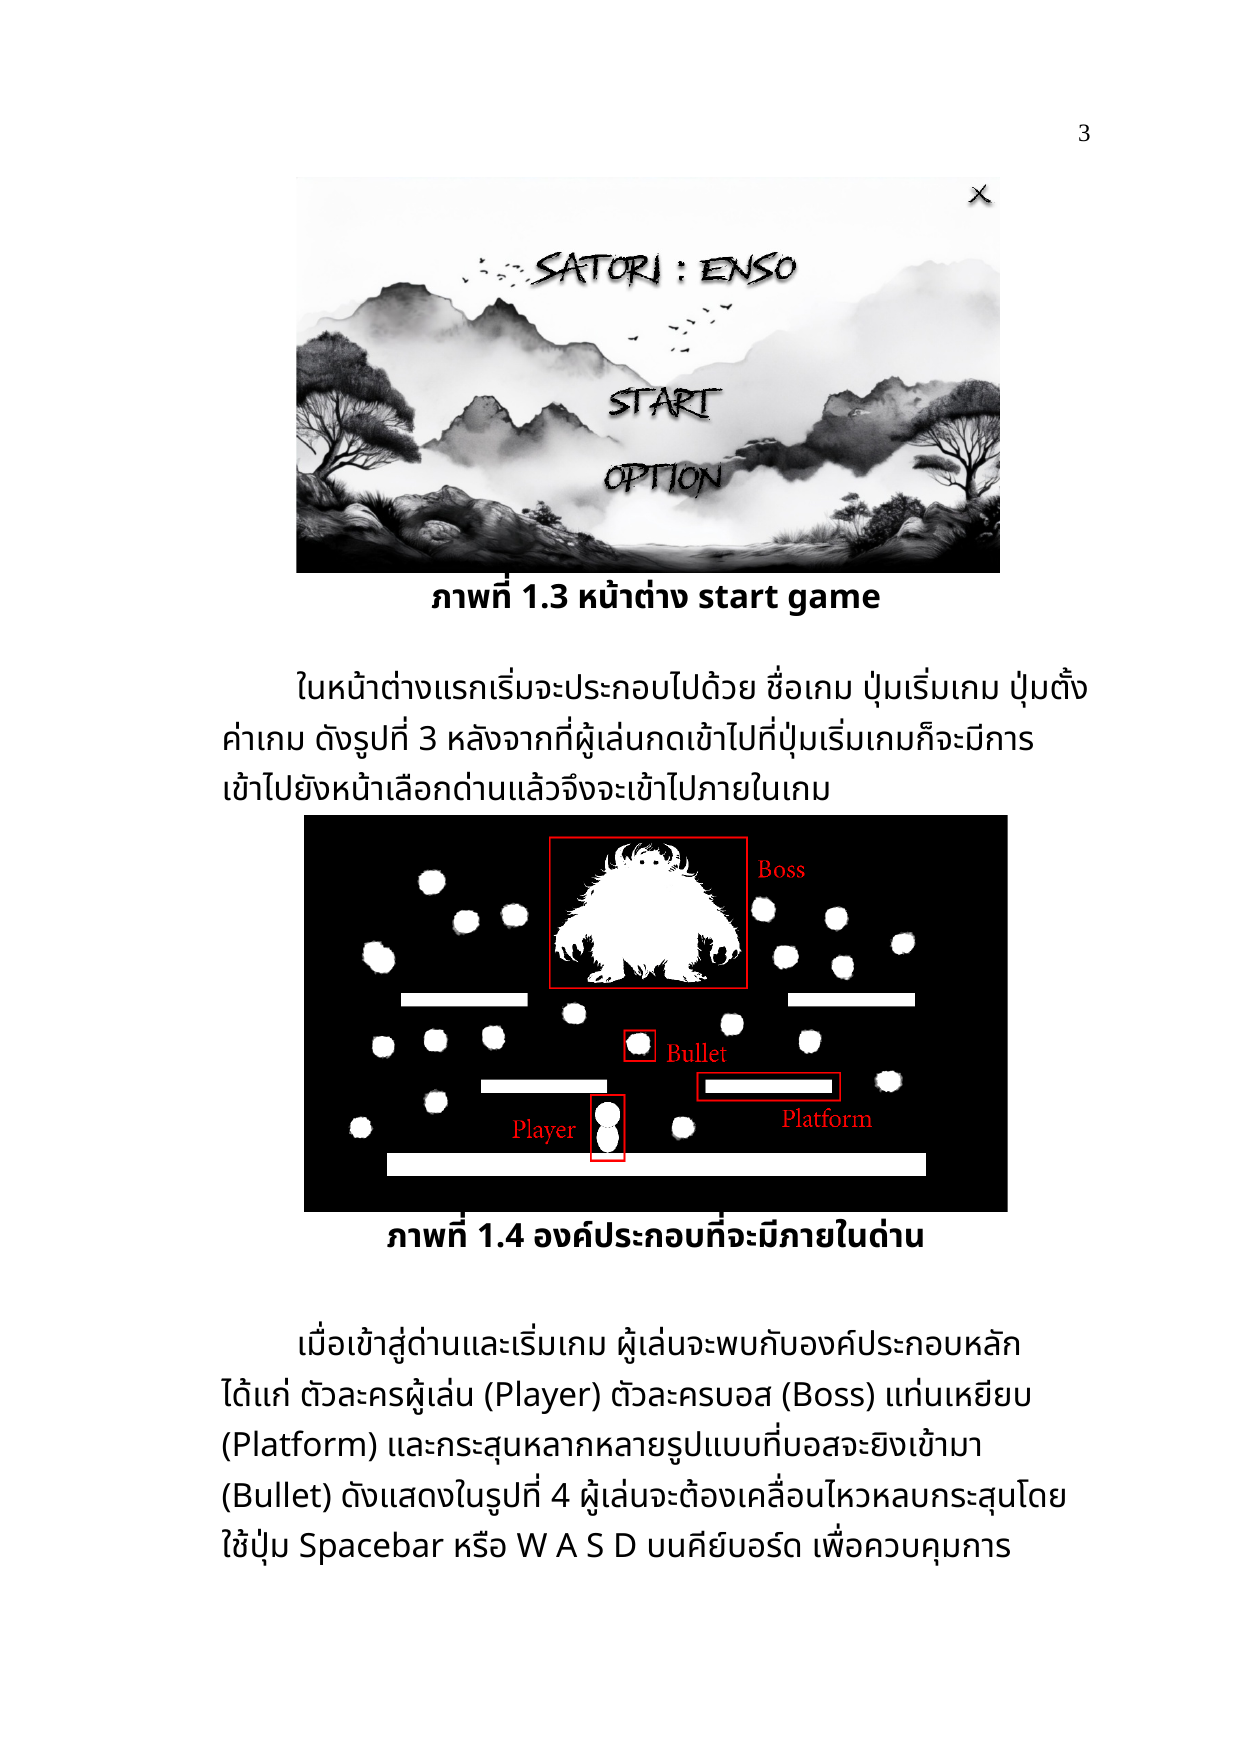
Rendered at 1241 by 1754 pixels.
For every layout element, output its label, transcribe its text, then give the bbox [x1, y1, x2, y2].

picture [296, 177, 1000, 573]
picture [304, 815, 1008, 1212]
text ภาพที่ 1.4 องค์ประกอบที่จะมีภายในด่าน [221, 1211, 1090, 1262]
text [221, 1320, 1090, 1573]
text ในหน้าต่างแรกเริ่มจะประกอบไปด้วย ชื่อเกม ปุ่มเริ่มเกม ปุ่มตั้งค่าเกม ดังรูปที่ 3 หลังจากที่ผู้เล่นกดเข้าไปที่ปุ่มเริ่มเกมก็จะมีการเข้าไปยังหน้าเลือกด่านแล้วจึงจะเข้าไปภายในเกม [221, 664, 1090, 816]
text ภาพที่ 1.3 หน้าต่าง start game [221, 572, 1090, 623]
